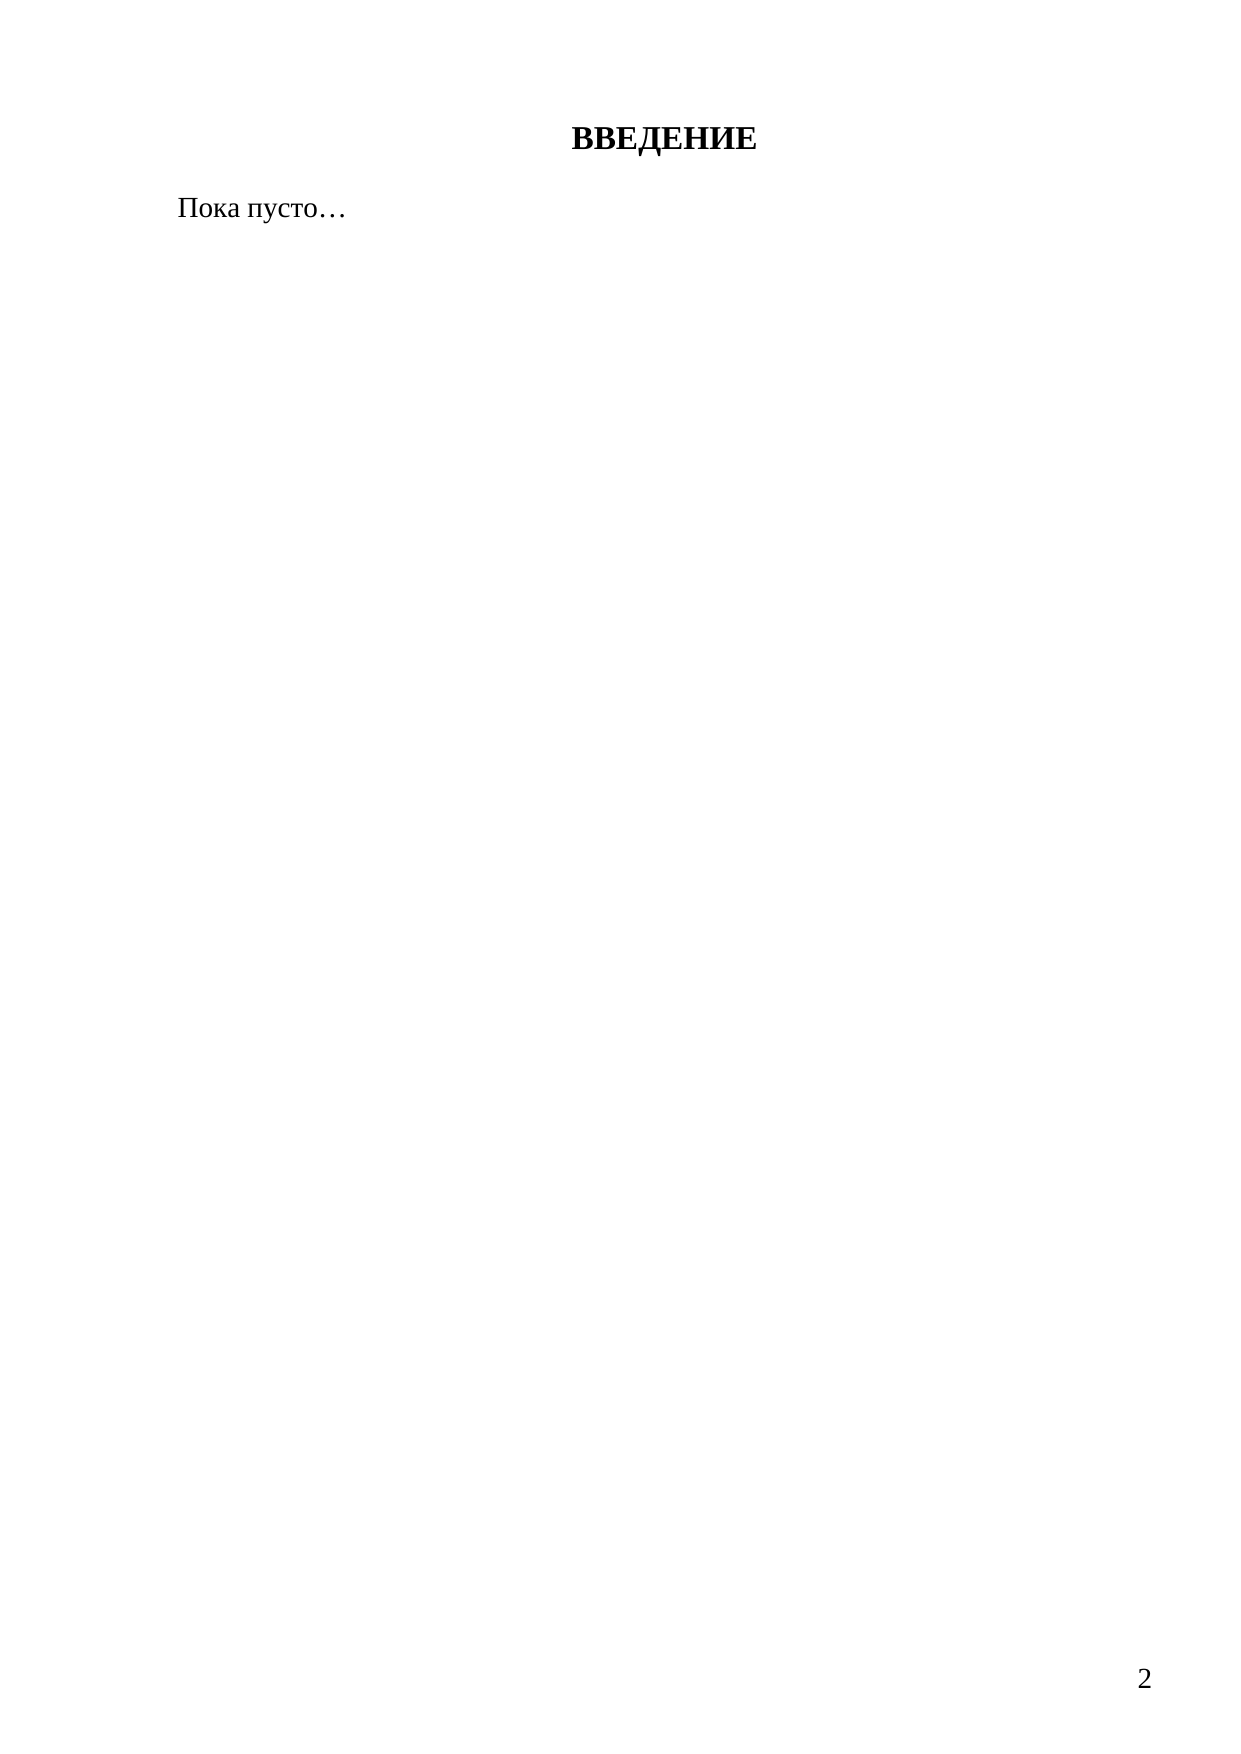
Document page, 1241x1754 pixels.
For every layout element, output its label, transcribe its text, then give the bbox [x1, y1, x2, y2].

subtitle ВВЕДЕНИЕ [177, 118, 1152, 156]
text Пока пусто… [177, 190, 1152, 223]
